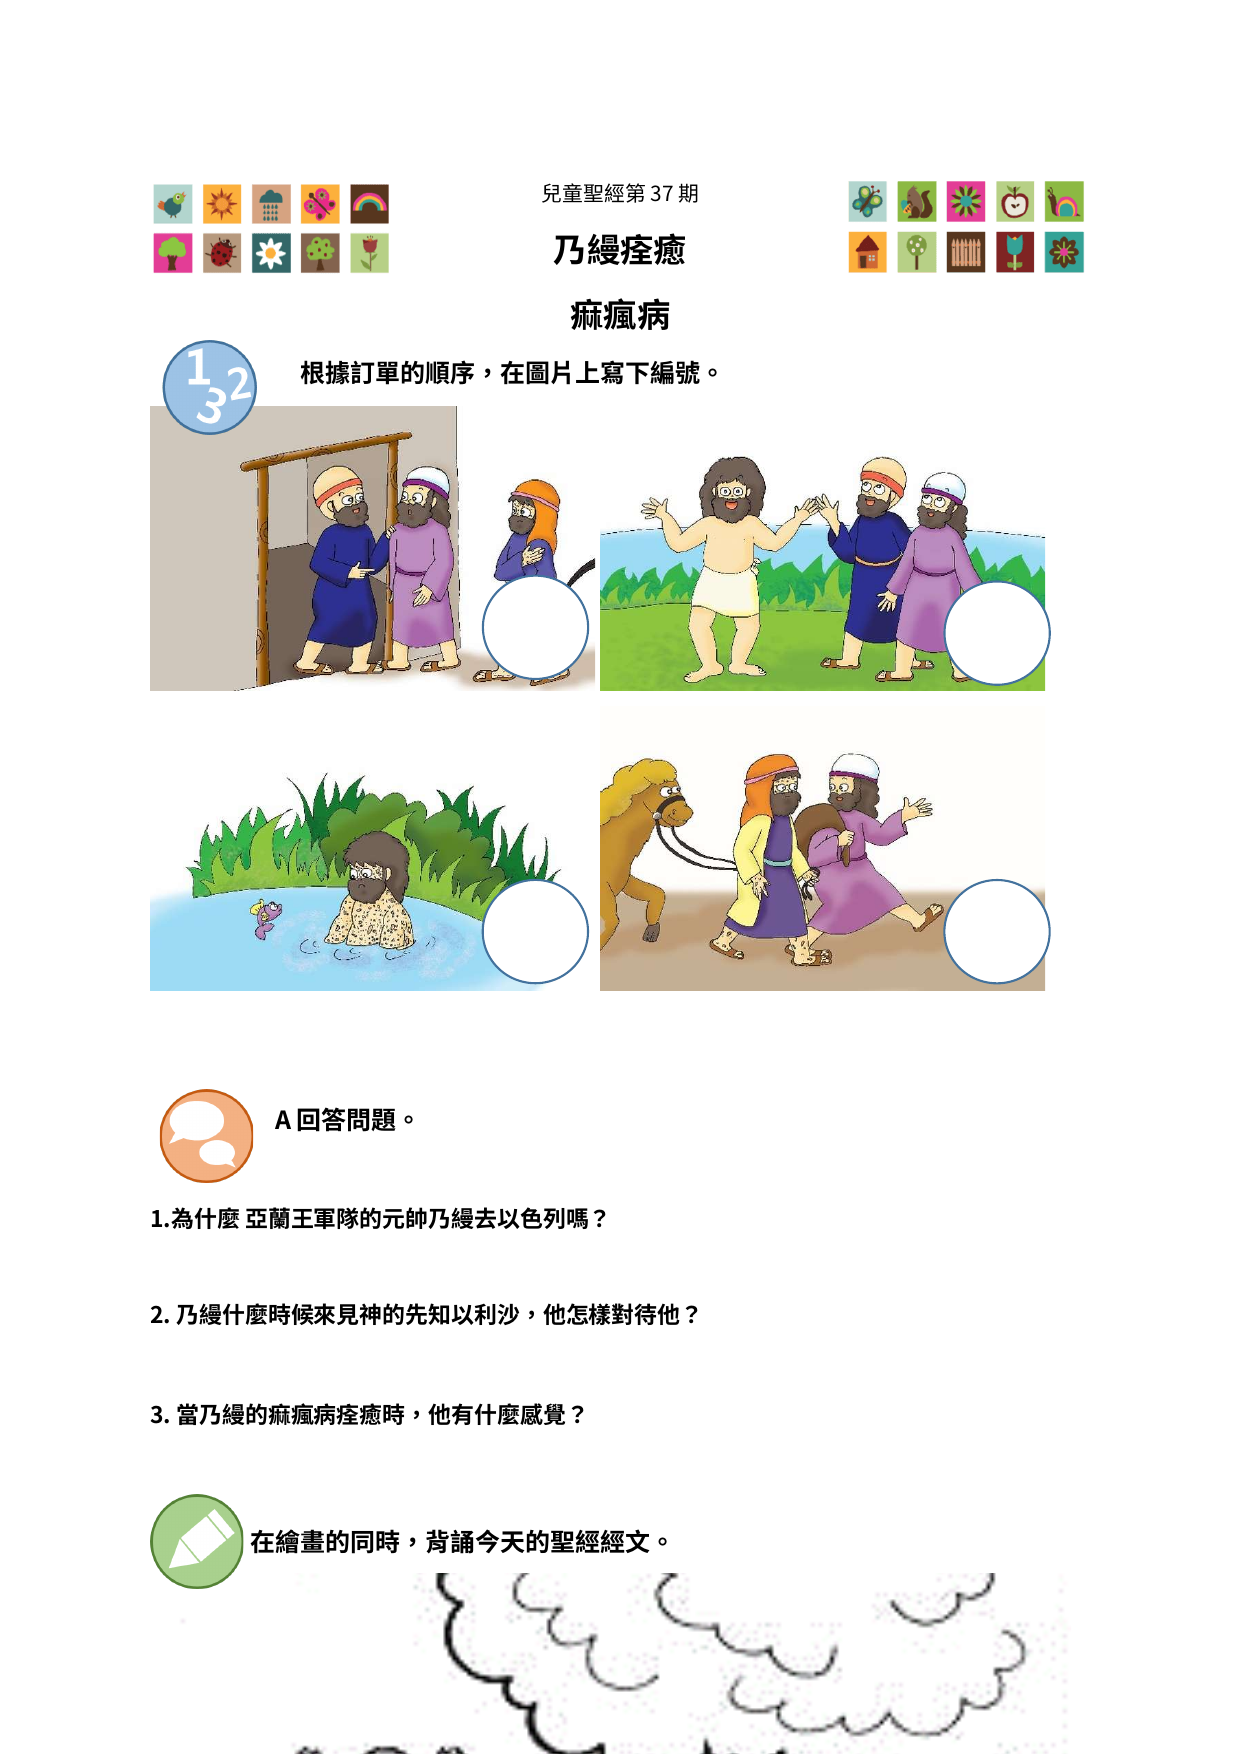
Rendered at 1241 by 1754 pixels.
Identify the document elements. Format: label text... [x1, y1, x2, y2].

text 根據訂單的順序，在圖片上寫下編號。 [288, 354, 1090, 390]
picture [159, 1089, 254, 1183]
picture [600, 706, 1046, 991]
picture [843, 179, 1085, 277]
picture [150, 1494, 1072, 1754]
text 3. 當乃縵的痲瘋病痊癒時，他有什麼感覺？ [150, 1397, 1090, 1430]
text 兒童聖經第 37期 [150, 177, 1090, 207]
text A回答問題。 [254, 1101, 1090, 1137]
text 1.為什麼 亞蘭王軍隊的元帥乃縵去以色列嗎？ [150, 1201, 1090, 1234]
picture [150, 321, 596, 691]
picture [150, 183, 396, 277]
text 乃縵痊癒 [396, 224, 843, 272]
text 2. 乃縵什麼時候來見神的先知以利沙，他怎樣對待他？ [150, 1297, 1090, 1331]
picture [150, 706, 596, 991]
text 痲瘋病 [150, 289, 1090, 337]
text 在繪畫的同時，背誦今天的聖經經文。 [244, 1523, 1090, 1559]
picture [600, 406, 1046, 691]
